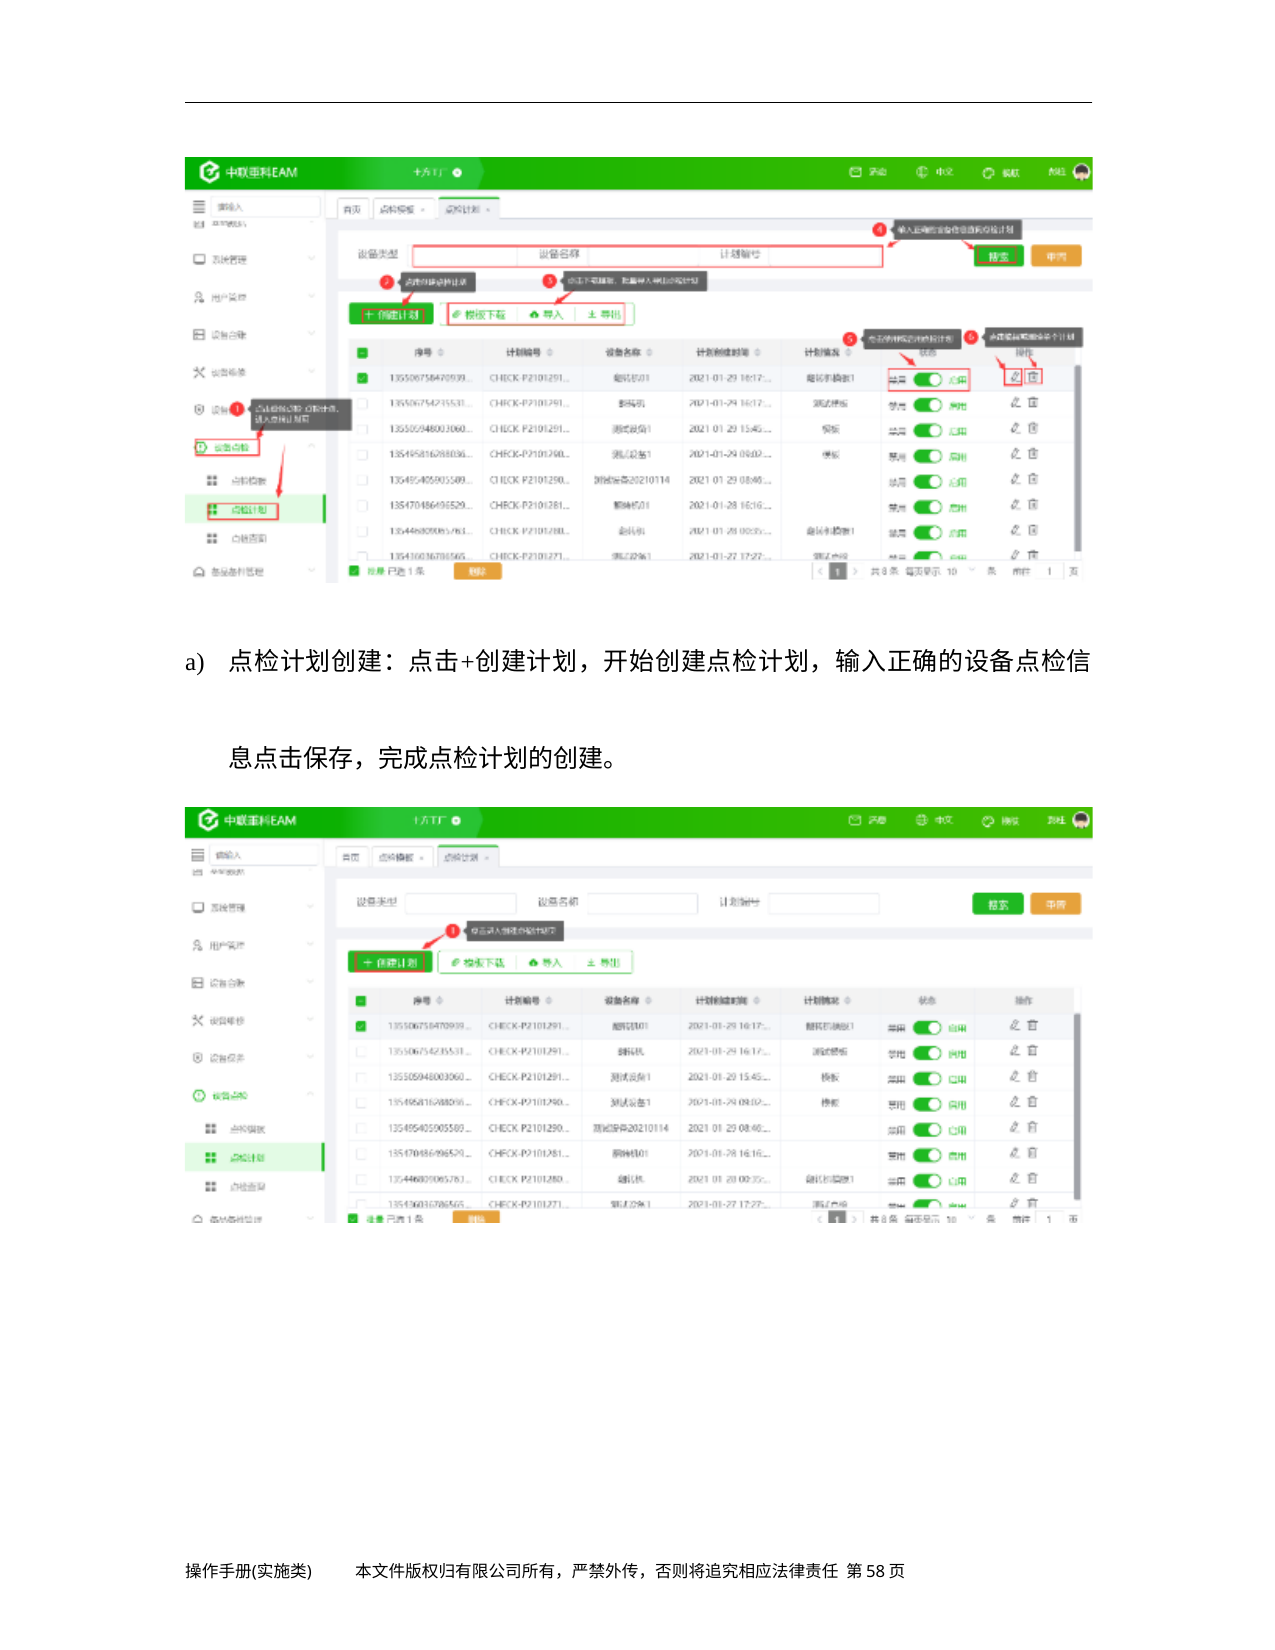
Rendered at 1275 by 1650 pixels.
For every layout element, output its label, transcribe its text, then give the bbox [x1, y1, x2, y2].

picture [184, 807, 1093, 1223]
list 点检计划创建：点击+创建计划，开始创建点检计划，输入正确的设备点检信息点击保存，完成点检计划的创建。 [185, 627, 1092, 789]
picture [184, 157, 1093, 583]
